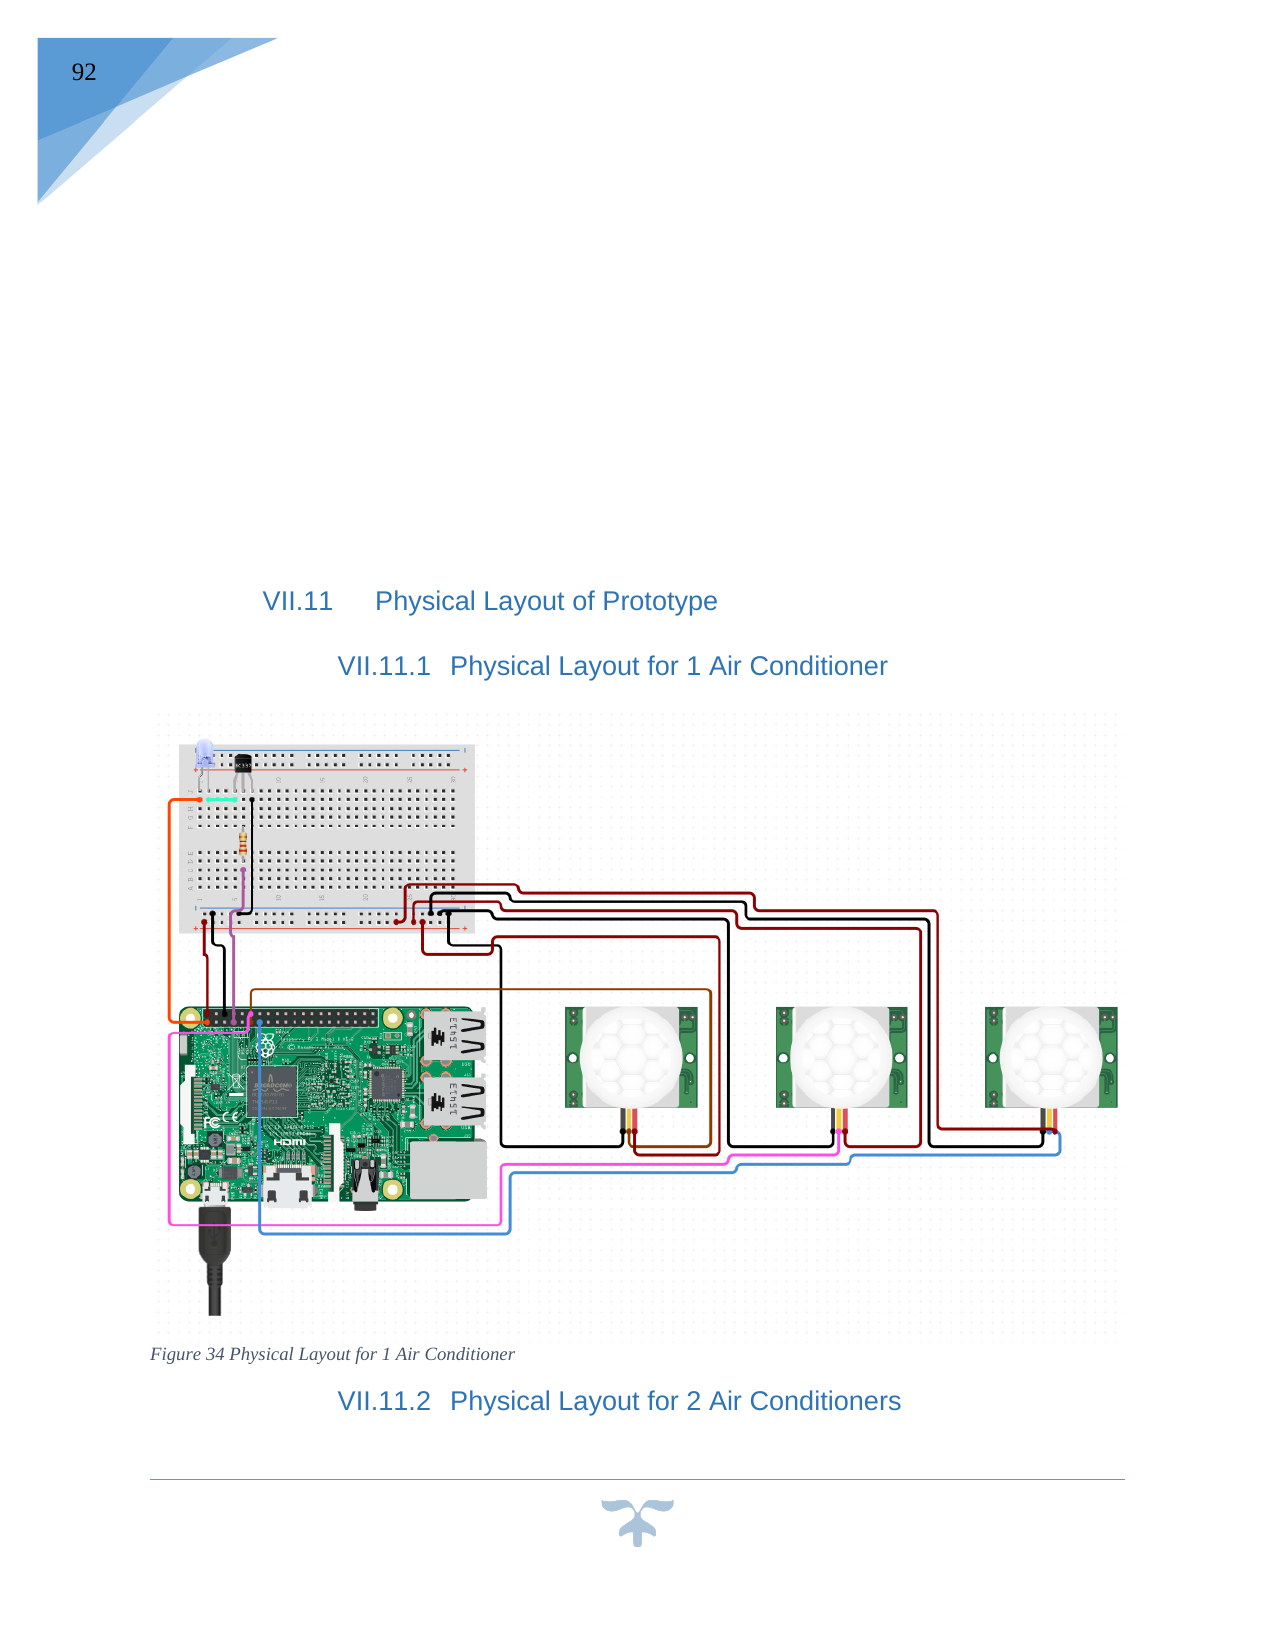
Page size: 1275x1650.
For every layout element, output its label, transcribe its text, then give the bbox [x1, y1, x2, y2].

subtitle Physical Layout for 1 Air Conditioner [337, 649, 1125, 681]
picture [37, 37, 279, 206]
picture [150, 709, 1125, 1343]
subtitle Physical Layout of Prototype [262, 585, 1125, 617]
text Figure 34 Physical Layout for 1 Air Conditioner [150, 1343, 1125, 1364]
subtitle Physical Layout for 2 Air Conditioners [337, 1385, 1125, 1416]
